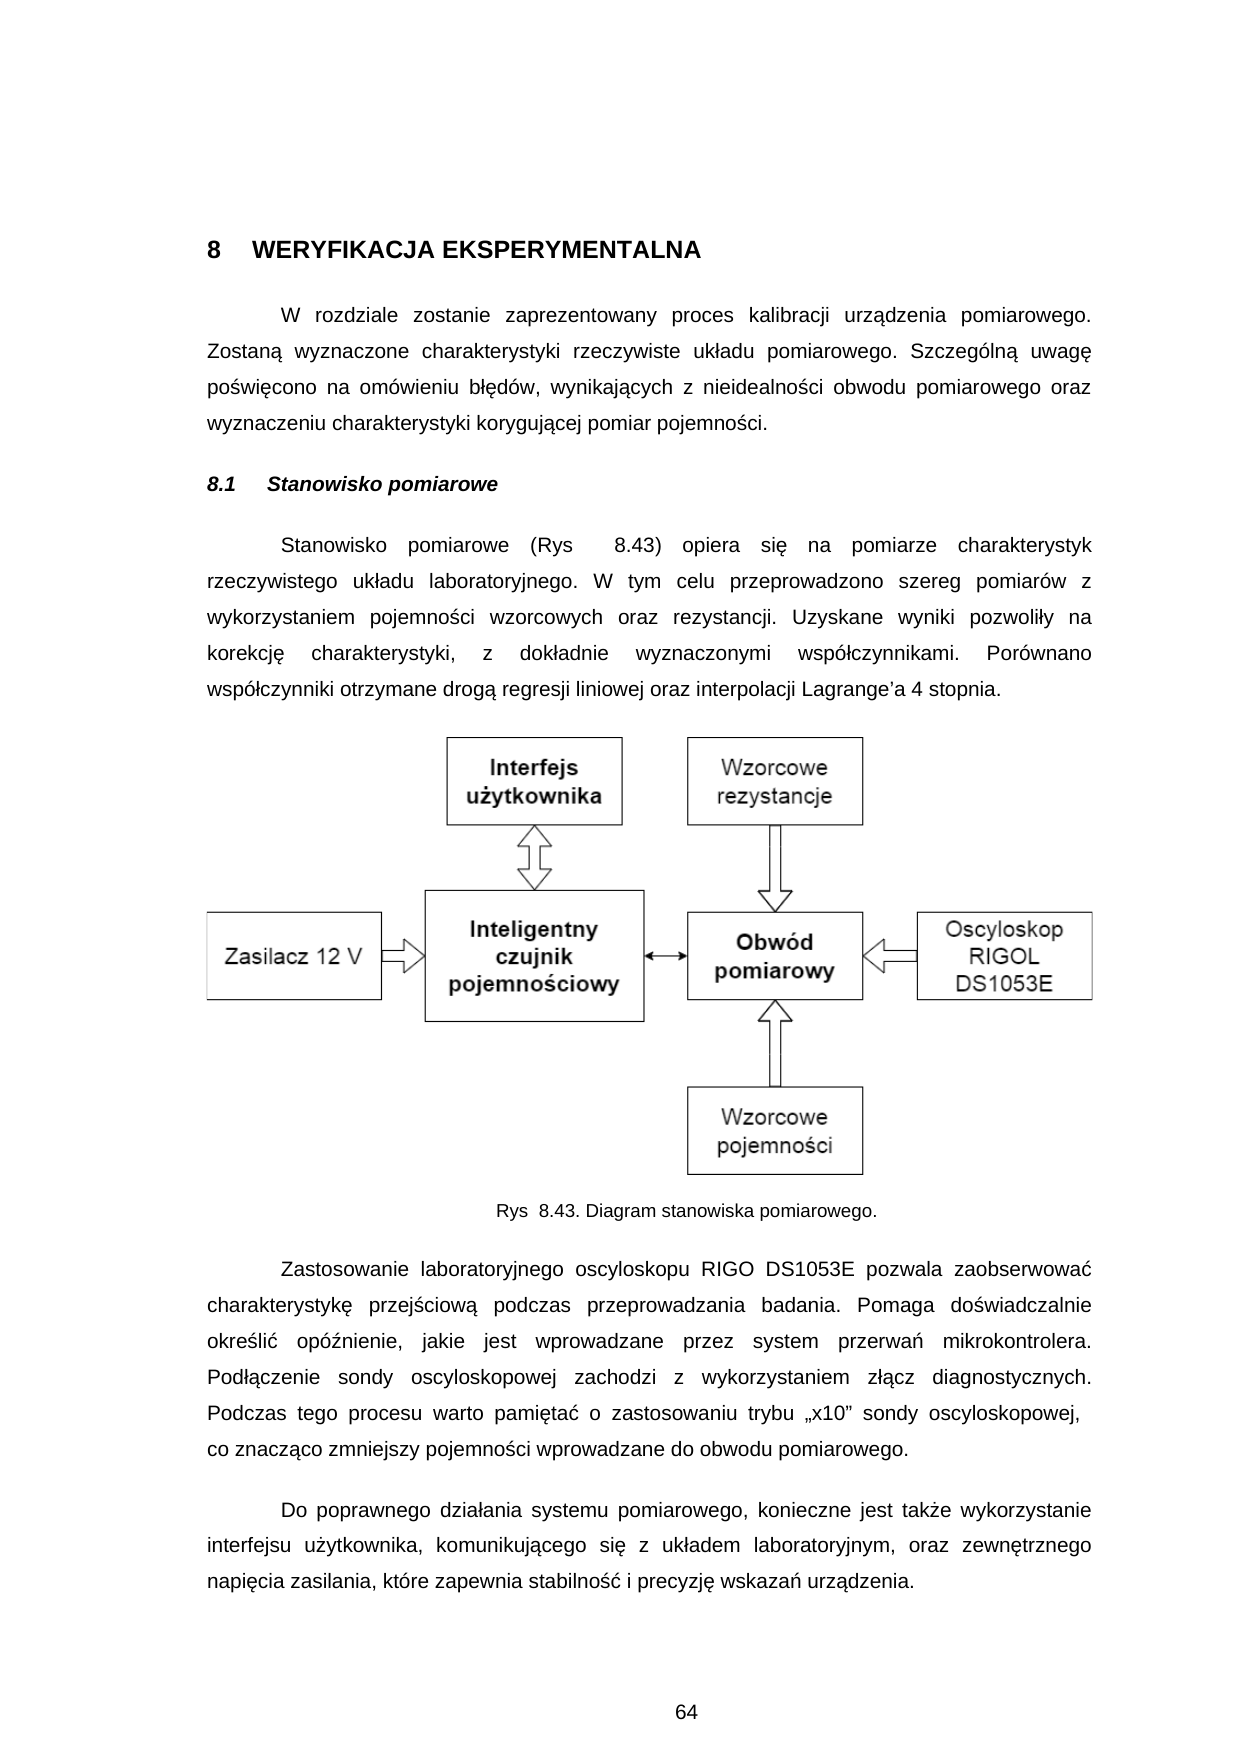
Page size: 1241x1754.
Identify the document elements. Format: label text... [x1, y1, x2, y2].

text Zastosowanie laboratoryjnego oscyloskopu RIGO DS1053E pozwala zaobserwować charakterystykę przejściową podczas przeprowadzania badania. Pomaga doświadczalnie określić opóźnienie, jakie jest wprowadzane przez system przerwań mikrokontrolera. Podłączenie sondy oscyloskopowej zachodzi z wykorzystaniem złącz diagnostycznych. Podczas tego procesu warto pamiętać o zastosowaniu trybu „x10” sondy oscyloskopowej, co znacząco zmniejszy pojemności wprowadzane do obwodu pomiarowego. [207, 1257, 1092, 1460]
subtitle Weryfikacja eksperymentalna [207, 235, 1092, 263]
text W rozdziale zostanie zaprezentowany proces kalibracji urządzenia pomiarowego. Zostaną wyznaczone charakterystyki rzeczywiste układu pomiarowego. Szczególną uwagę poświęcono na omówieniu błędów, wynikających z nieidealności obwodu pomiarowego oraz wyznaczeniu charakterystyki korygującej pomiar pojemności. [207, 303, 1092, 435]
picture [206, 737, 1093, 1175]
text Do poprawnego działania systemu pomiarowego, konieczne jest także wykorzystanie interfejsu użytkownika, komunikującego się z układem laboratoryjnym, oraz zewnętrznego napięcia zasilania, które zapewnia stabilność i precyzję wskazań urządzenia. [207, 1497, 1092, 1593]
subtitle Stanowisko pomiarowe [207, 472, 1092, 496]
